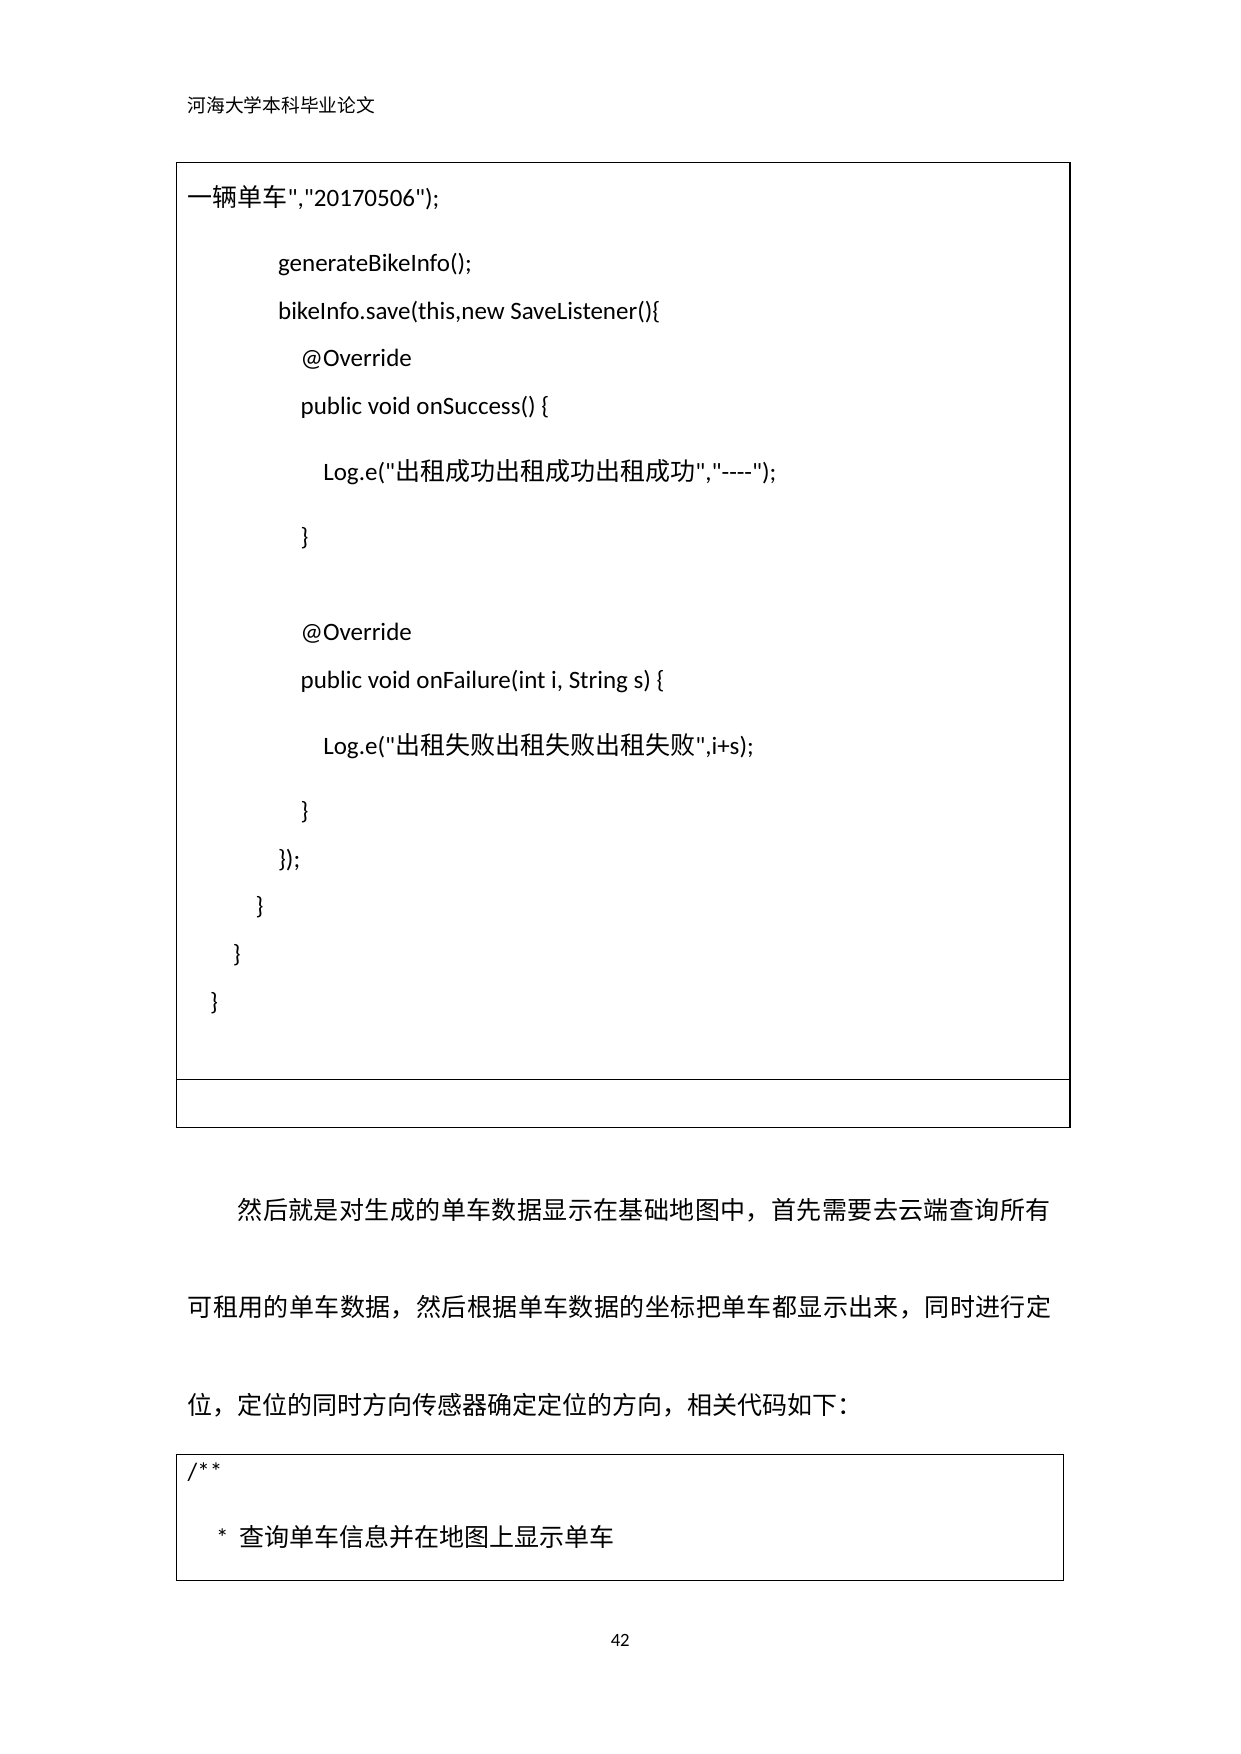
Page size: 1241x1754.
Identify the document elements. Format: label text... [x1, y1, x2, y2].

table_cell [177, 1080, 1069, 1127]
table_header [177, 1455, 1063, 1580]
text 然后就是对生成的单车数据显示在基础地图中，首先需要去云端查询所有可租用的单车数据，然后根据单车数据的坐标把单车都显示出来，同时进行定位，定位的同时方向传感器确定定位的方向，相关代码如下： [187, 1176, 1053, 1436]
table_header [177, 163, 1069, 1079]
